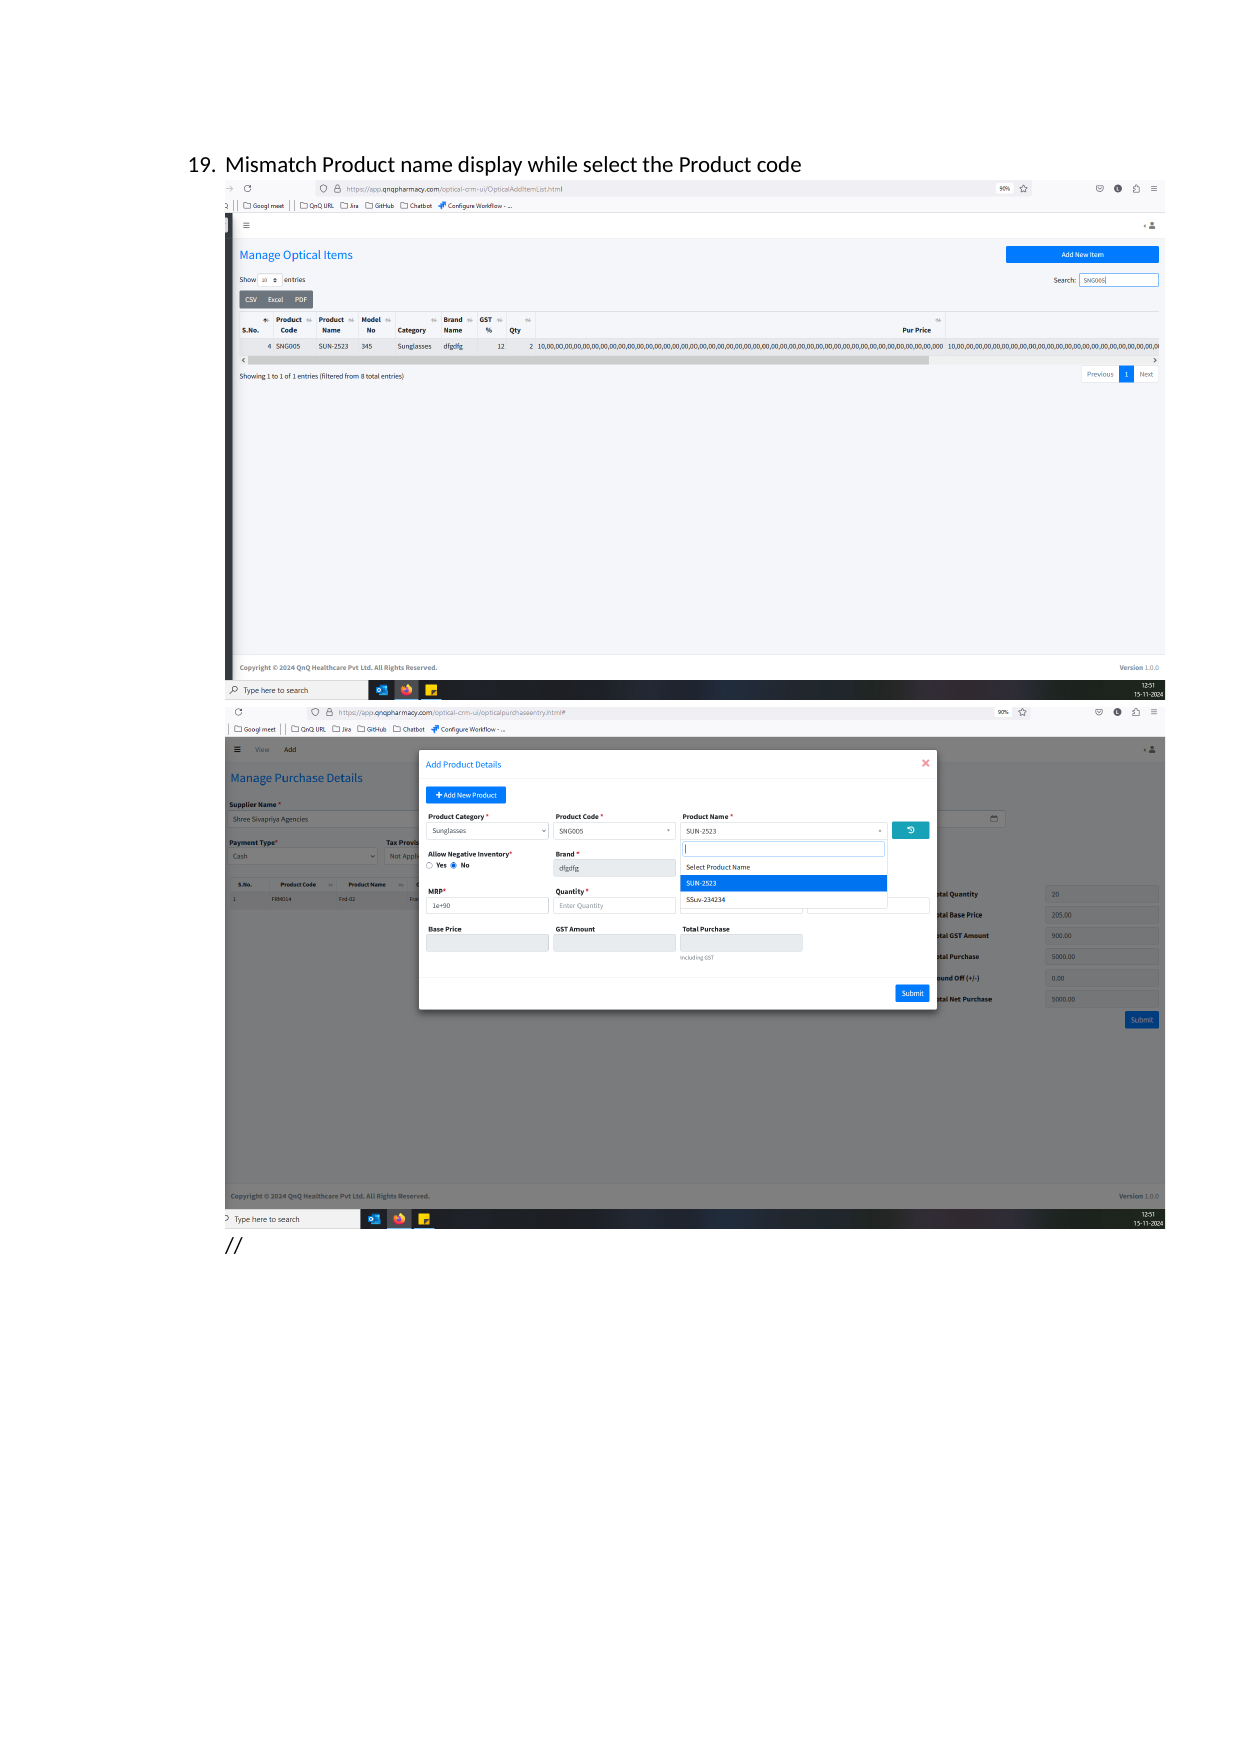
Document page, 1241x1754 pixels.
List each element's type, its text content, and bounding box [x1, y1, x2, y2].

picture [225, 707, 1166, 1229]
picture [225, 180, 1166, 700]
